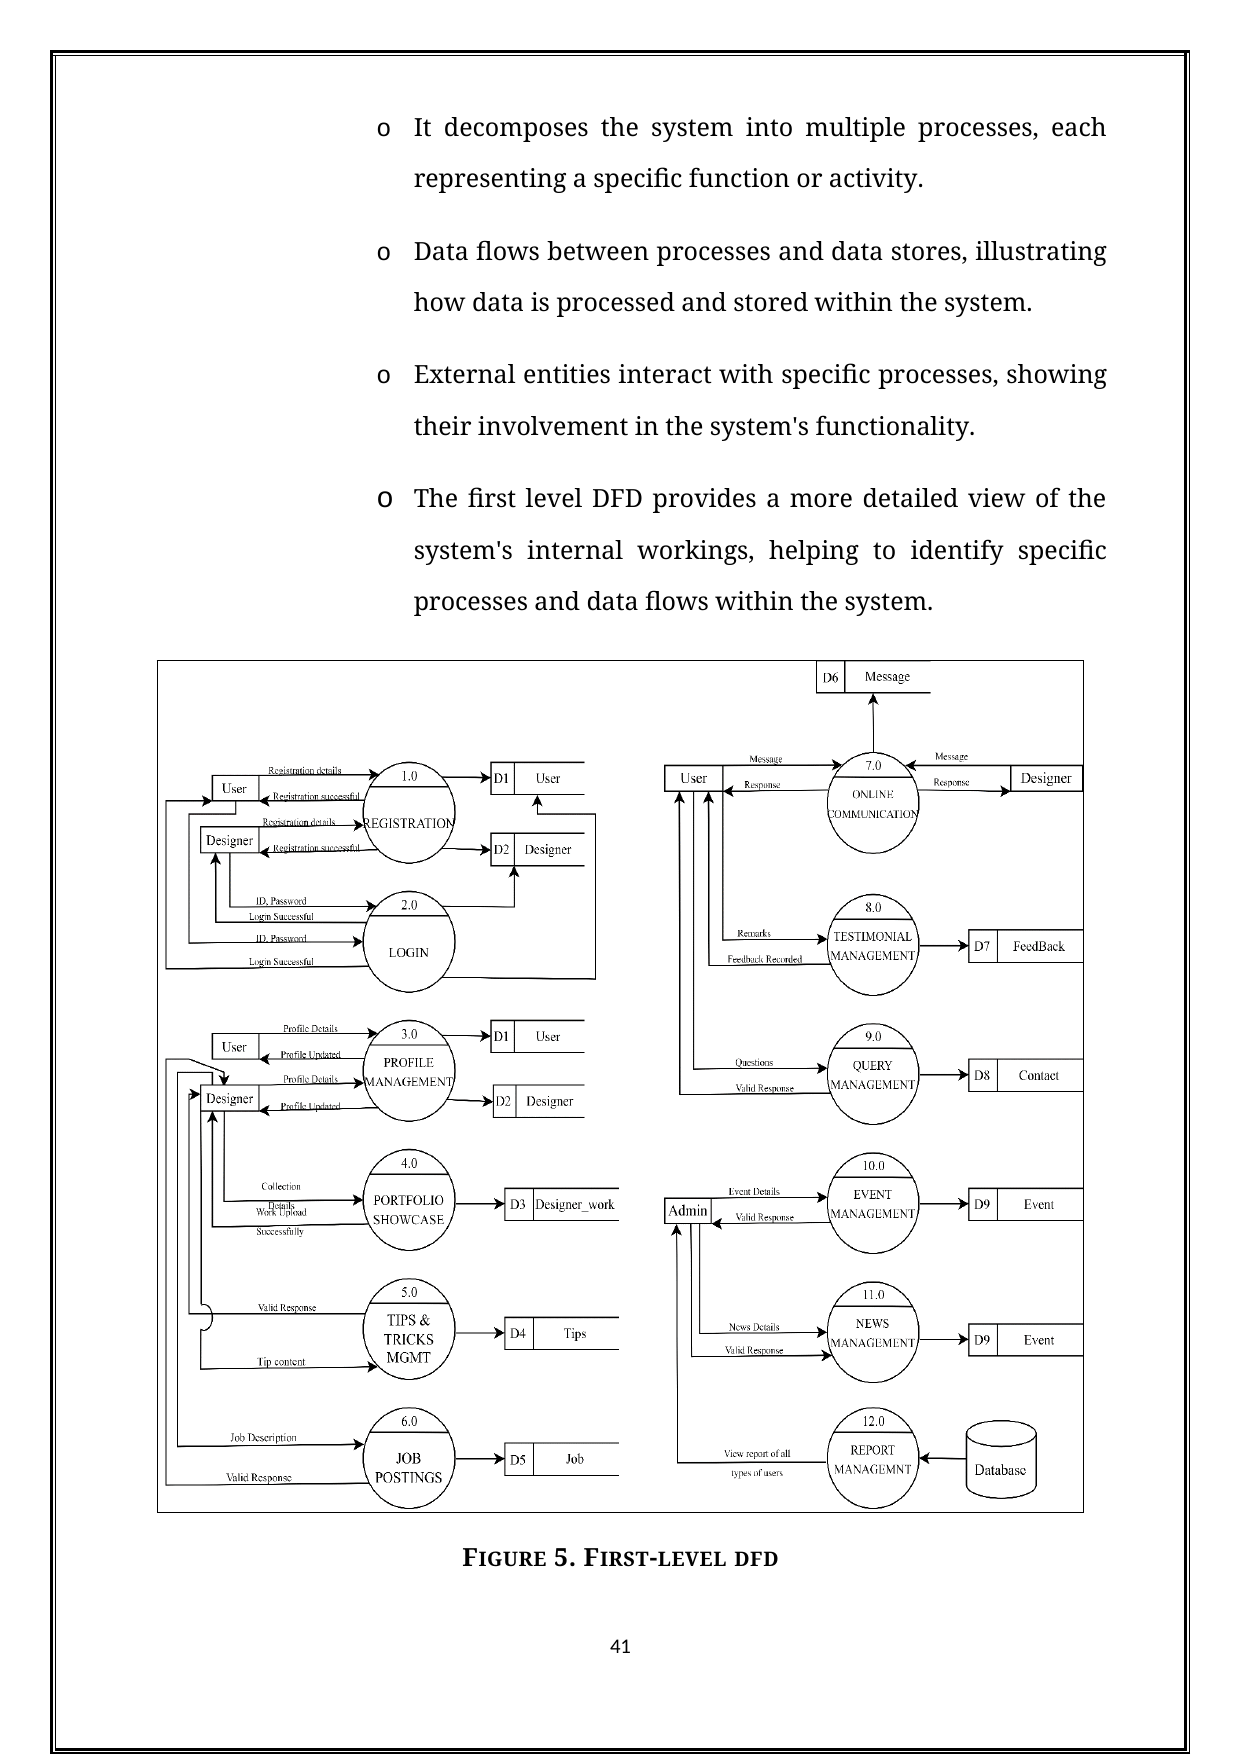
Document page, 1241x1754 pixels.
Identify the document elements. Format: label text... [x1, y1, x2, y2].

text Figure 5. First-level dfd [133, 1540, 1107, 1574]
list Data flows between processes and data stores, illustrating how data is processed and stored within the system. [376, 233, 1107, 319]
list External entities interact with specific processes, showing their involvement in the system's functionality. [376, 357, 1107, 442]
list It decomposes the system into multiple processes, each representing a specific function or activity. [376, 110, 1107, 195]
picture [158, 661, 1083, 1512]
list The first level DFD provides a more detailed view of the system's internal workings, helping to identify specific processes and data flows within the system. [376, 481, 1107, 618]
